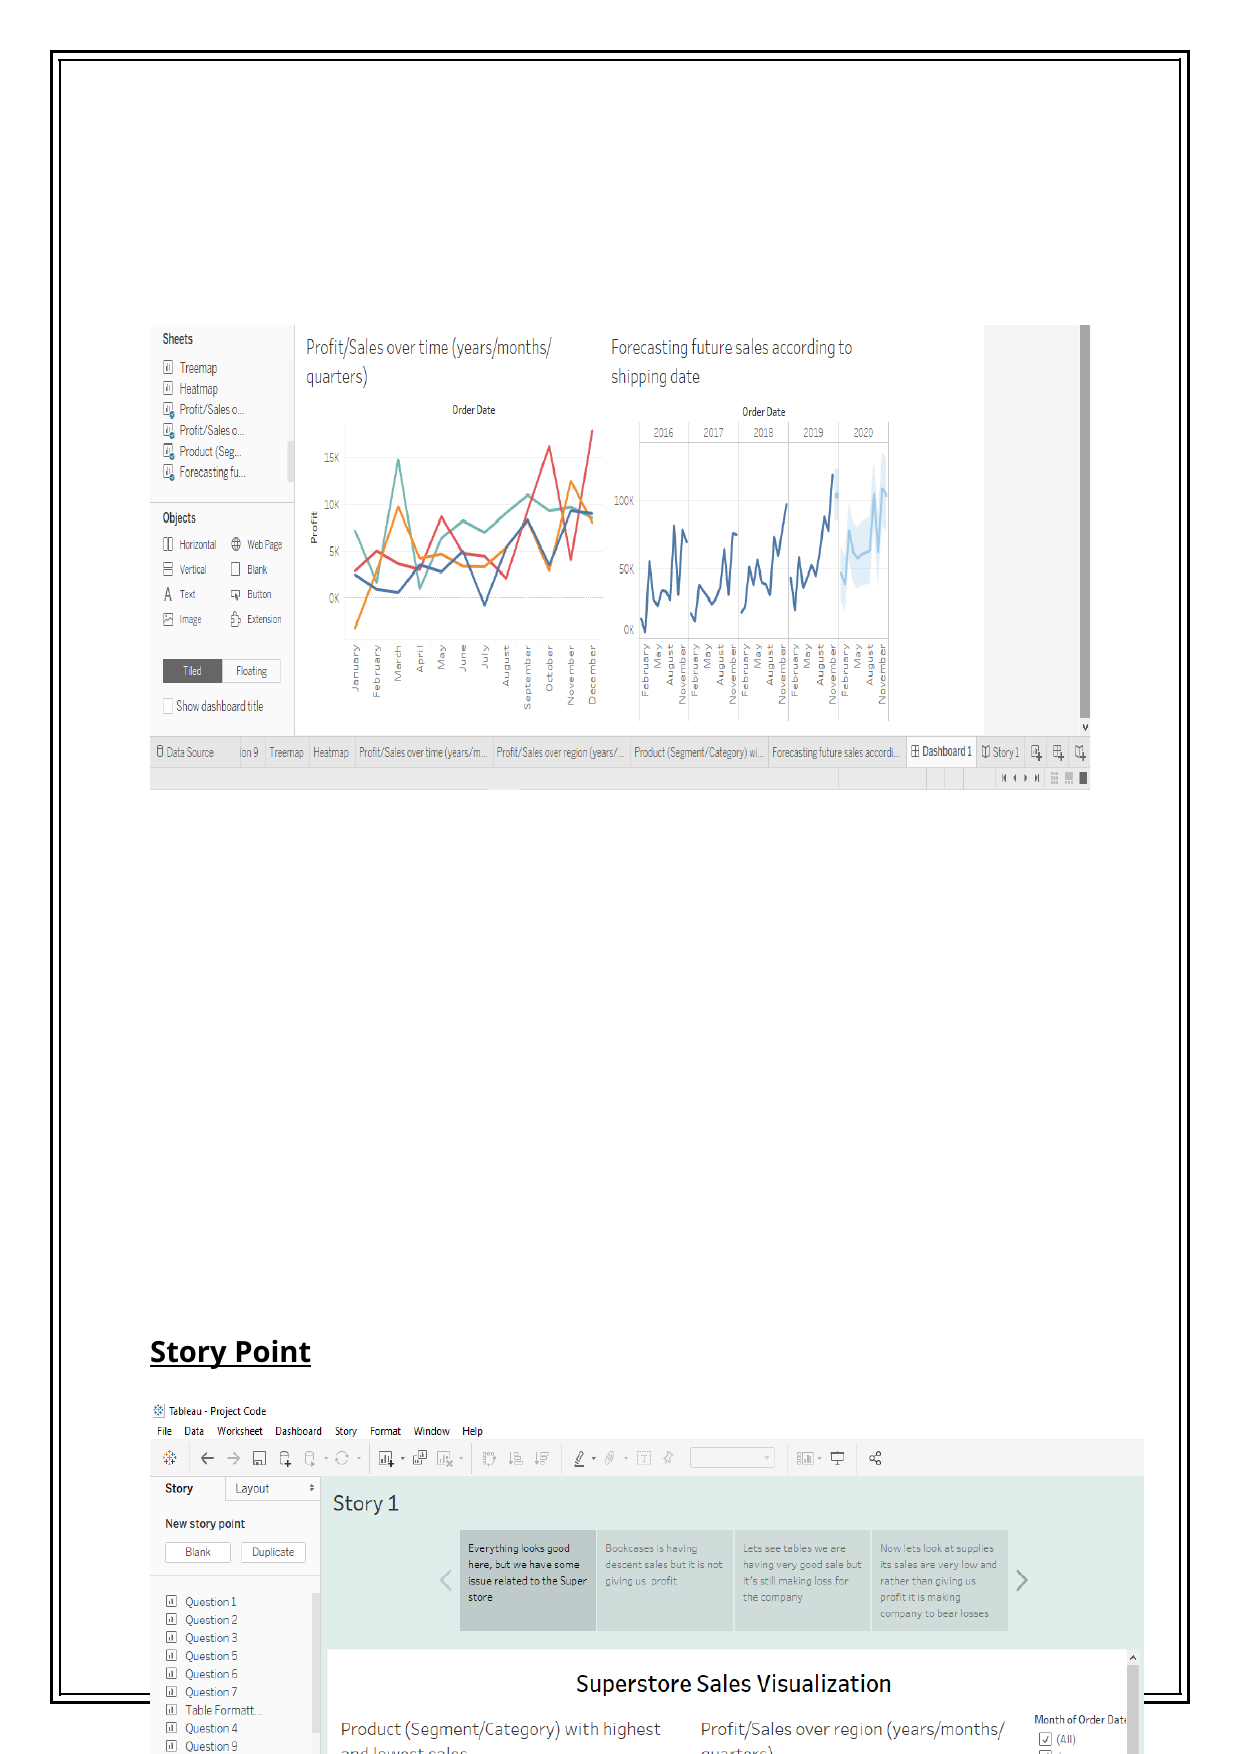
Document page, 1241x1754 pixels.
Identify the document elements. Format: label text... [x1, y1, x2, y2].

picture [150, 1400, 1144, 1754]
picture [150, 325, 1091, 790]
text Story Point [150, 1332, 1090, 1371]
